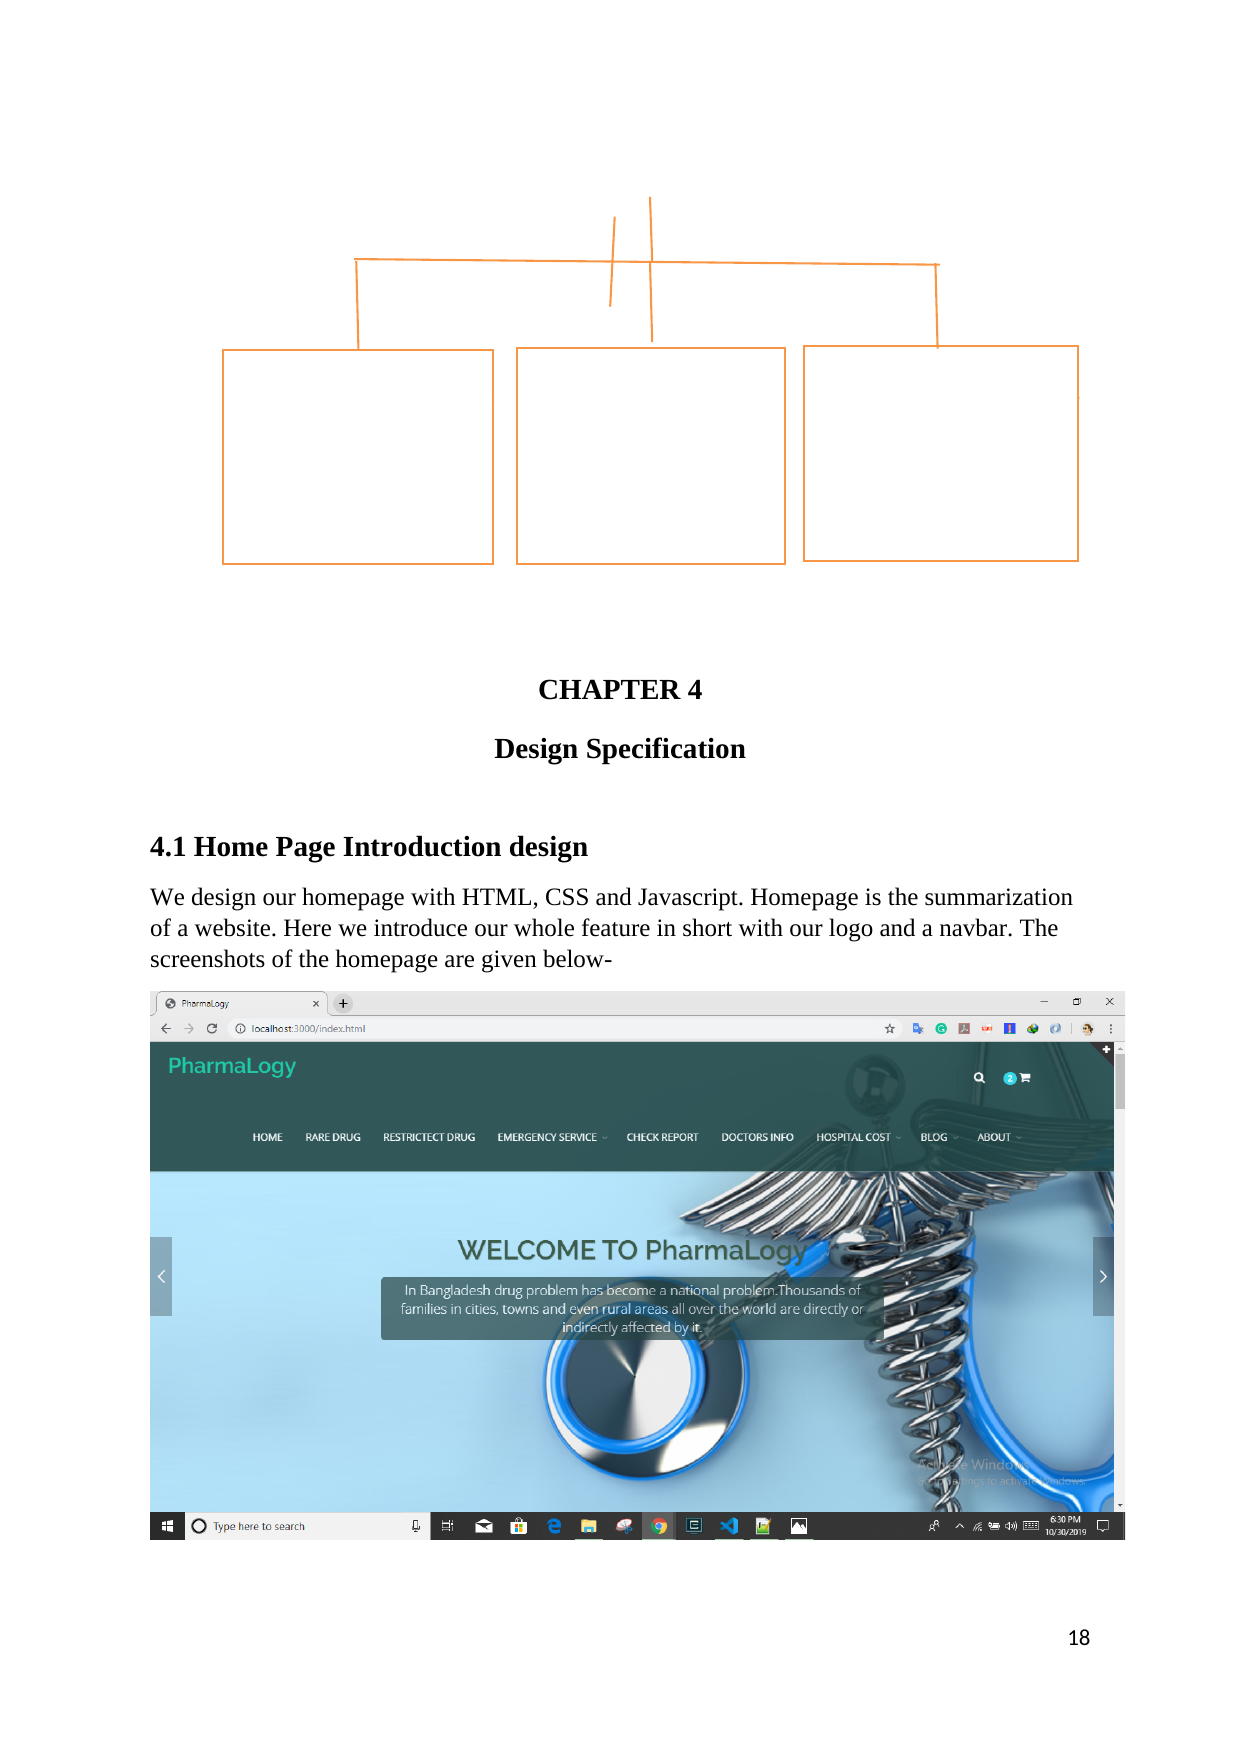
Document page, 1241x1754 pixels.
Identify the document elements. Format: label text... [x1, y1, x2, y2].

text We design our homepage with HTML, CSS and Javascript. Homepage is the summarization of a website. Here we introduce our whole feature in short with our logo and a navbar. The screenshots of the homepage are given below- [150, 882, 1090, 973]
text Design Specification [150, 731, 1090, 764]
text CHAPTER 4 [150, 672, 1090, 706]
text 4.1 Home Page Introduction design [150, 829, 1090, 862]
picture [150, 991, 1125, 1540]
